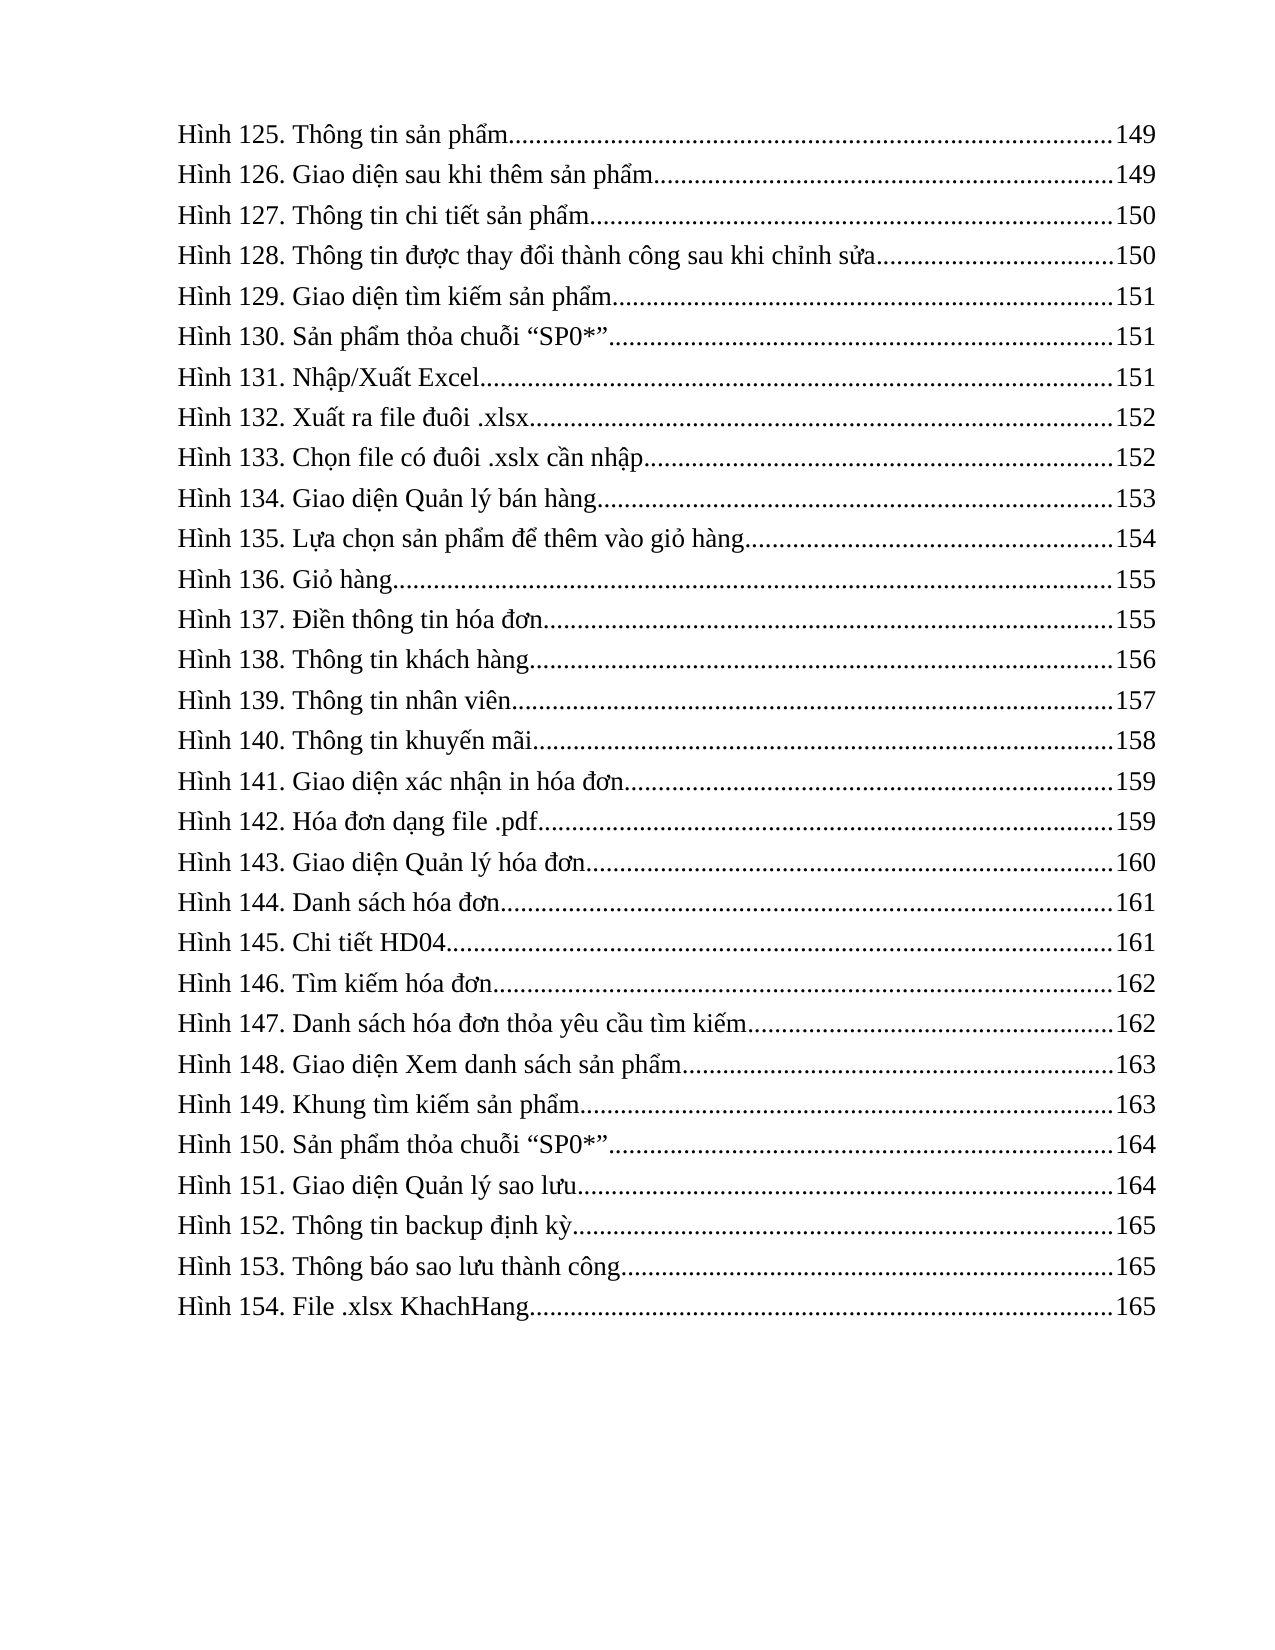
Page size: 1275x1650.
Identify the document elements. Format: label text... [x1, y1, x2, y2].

text Hình 139. Thông tin nhân viên 157 [177, 684, 1157, 715]
text Hình 145. Chi tiết HD04 161 [177, 926, 1157, 958]
text Hình 148. Giao diện Xem danh sách sản phẩm 163 [177, 1048, 1157, 1079]
text Hình 134. Giao diện Quản lý bán hàng 153 [177, 482, 1157, 513]
text Hình 144. Danh sách hóa đơn 161 [177, 886, 1157, 917]
text Hình 152. Thông tin backup định kỳ 165 [177, 1209, 1157, 1241]
text Hình 140. Thông tin khuyến mãi 158 [177, 724, 1157, 756]
text Hình 132. Xuất ra file đuôi .xlsx 152 [177, 401, 1157, 432]
text Hình 133. Chọn file có đuôi .xslx cần nhập 152 [177, 441, 1157, 473]
text Hình 126. Giao diện sau khi thêm sản phẩm 149 [177, 158, 1157, 190]
text Hình 142. Hóa đơn dạng file .pdf 159 [177, 805, 1157, 836]
text Hình 146. Tìm kiếm hóa đơn 162 [177, 967, 1157, 998]
text Hình 136. Giỏ hàng 155 [177, 563, 1157, 594]
text Hình 143. Giao diện Quản lý hóa đơn 160 [177, 846, 1157, 877]
text Hình 150. Sản phẩm thỏa chuỗi “SP0*” 164 [177, 1128, 1157, 1160]
text Hình 129. Giao diện tìm kiếm sản phẩm 151 [177, 280, 1157, 311]
text Hình 138. Thông tin khách hàng 156 [177, 643, 1157, 675]
text Hình 154. File .xlsx KhachHang 165 [177, 1290, 1157, 1321]
text Hình 130. Sản phẩm thỏa chuỗi “SP0*” 151 [177, 320, 1157, 351]
text Hình 131. Nhập/Xuất Excel 151 [177, 361, 1157, 392]
text Hình 127. Thông tin chi tiết sản phẩm 150 [177, 199, 1157, 230]
text Hình 141. Giao diện xác nhận in hóa đơn 159 [177, 765, 1157, 796]
text Hình 151. Giao diện Quản lý sao lưu 164 [177, 1169, 1157, 1200]
text Hình 125. Thông tin sản phẩm 149 [177, 118, 1157, 149]
text Hình 128. Thông tin được thay đổi thành công sau khi chỉnh sửa 150 [177, 239, 1157, 271]
text Hình 149. Khung tìm kiếm sản phẩm 163 [177, 1088, 1157, 1119]
text Hình 137. Điền thông tin hóa đơn 155 [177, 603, 1157, 634]
text Hình 153. Thông báo sao lưu thành công 165 [177, 1250, 1157, 1281]
text Hình 135. Lựa chọn sản phẩm để thêm vào giỏ hàng 154 [177, 522, 1157, 553]
text Hình 147. Danh sách hóa đơn thỏa yêu cầu tìm kiếm 162 [177, 1007, 1157, 1038]
